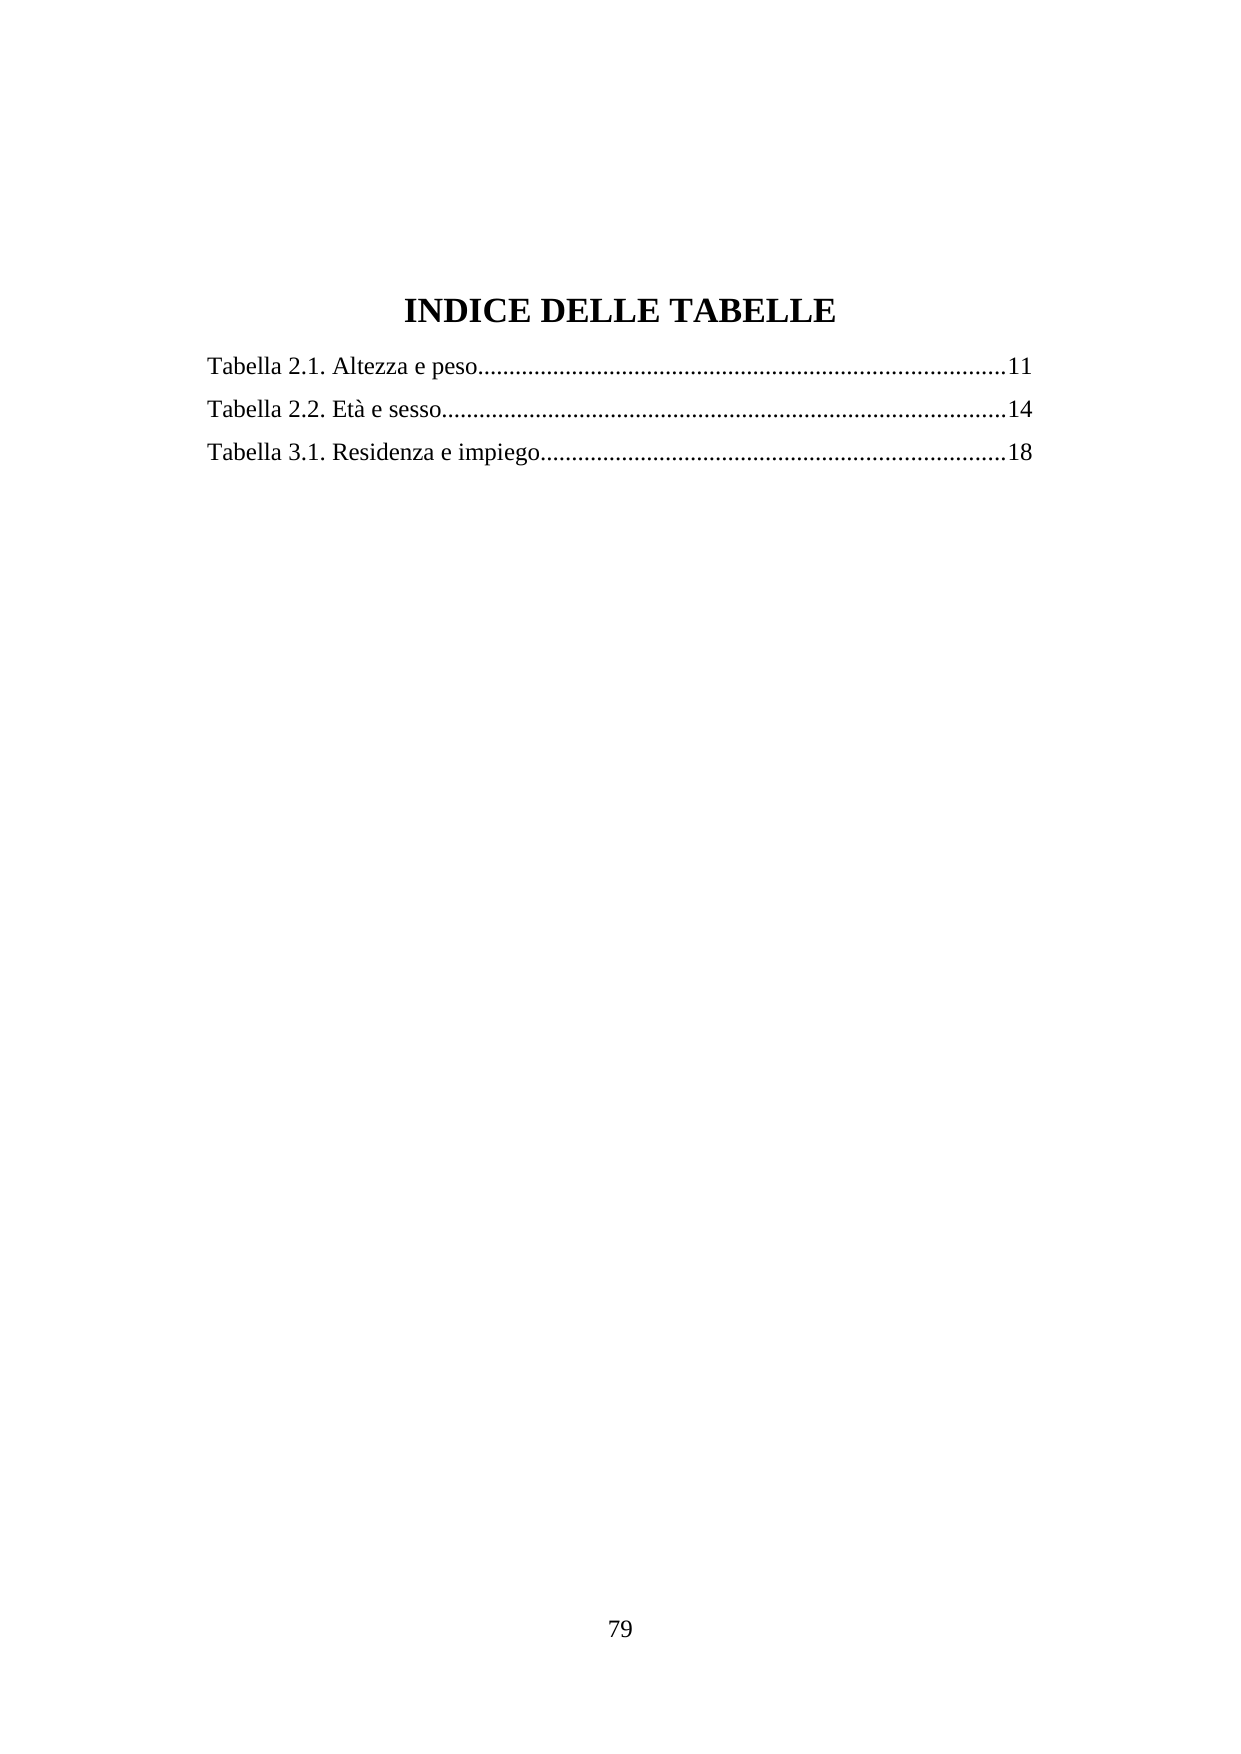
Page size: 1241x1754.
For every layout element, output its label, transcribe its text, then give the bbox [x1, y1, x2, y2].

subtitle INDICE DELLE TABELLE [207, 290, 1033, 331]
text Tabella 3.1. Residenza e impiego 18 [207, 437, 1033, 466]
text Tabella 2.1. Altezza e peso 11 [207, 351, 1033, 380]
text Tabella 2.2. Età e sesso 14 [207, 394, 1033, 423]
